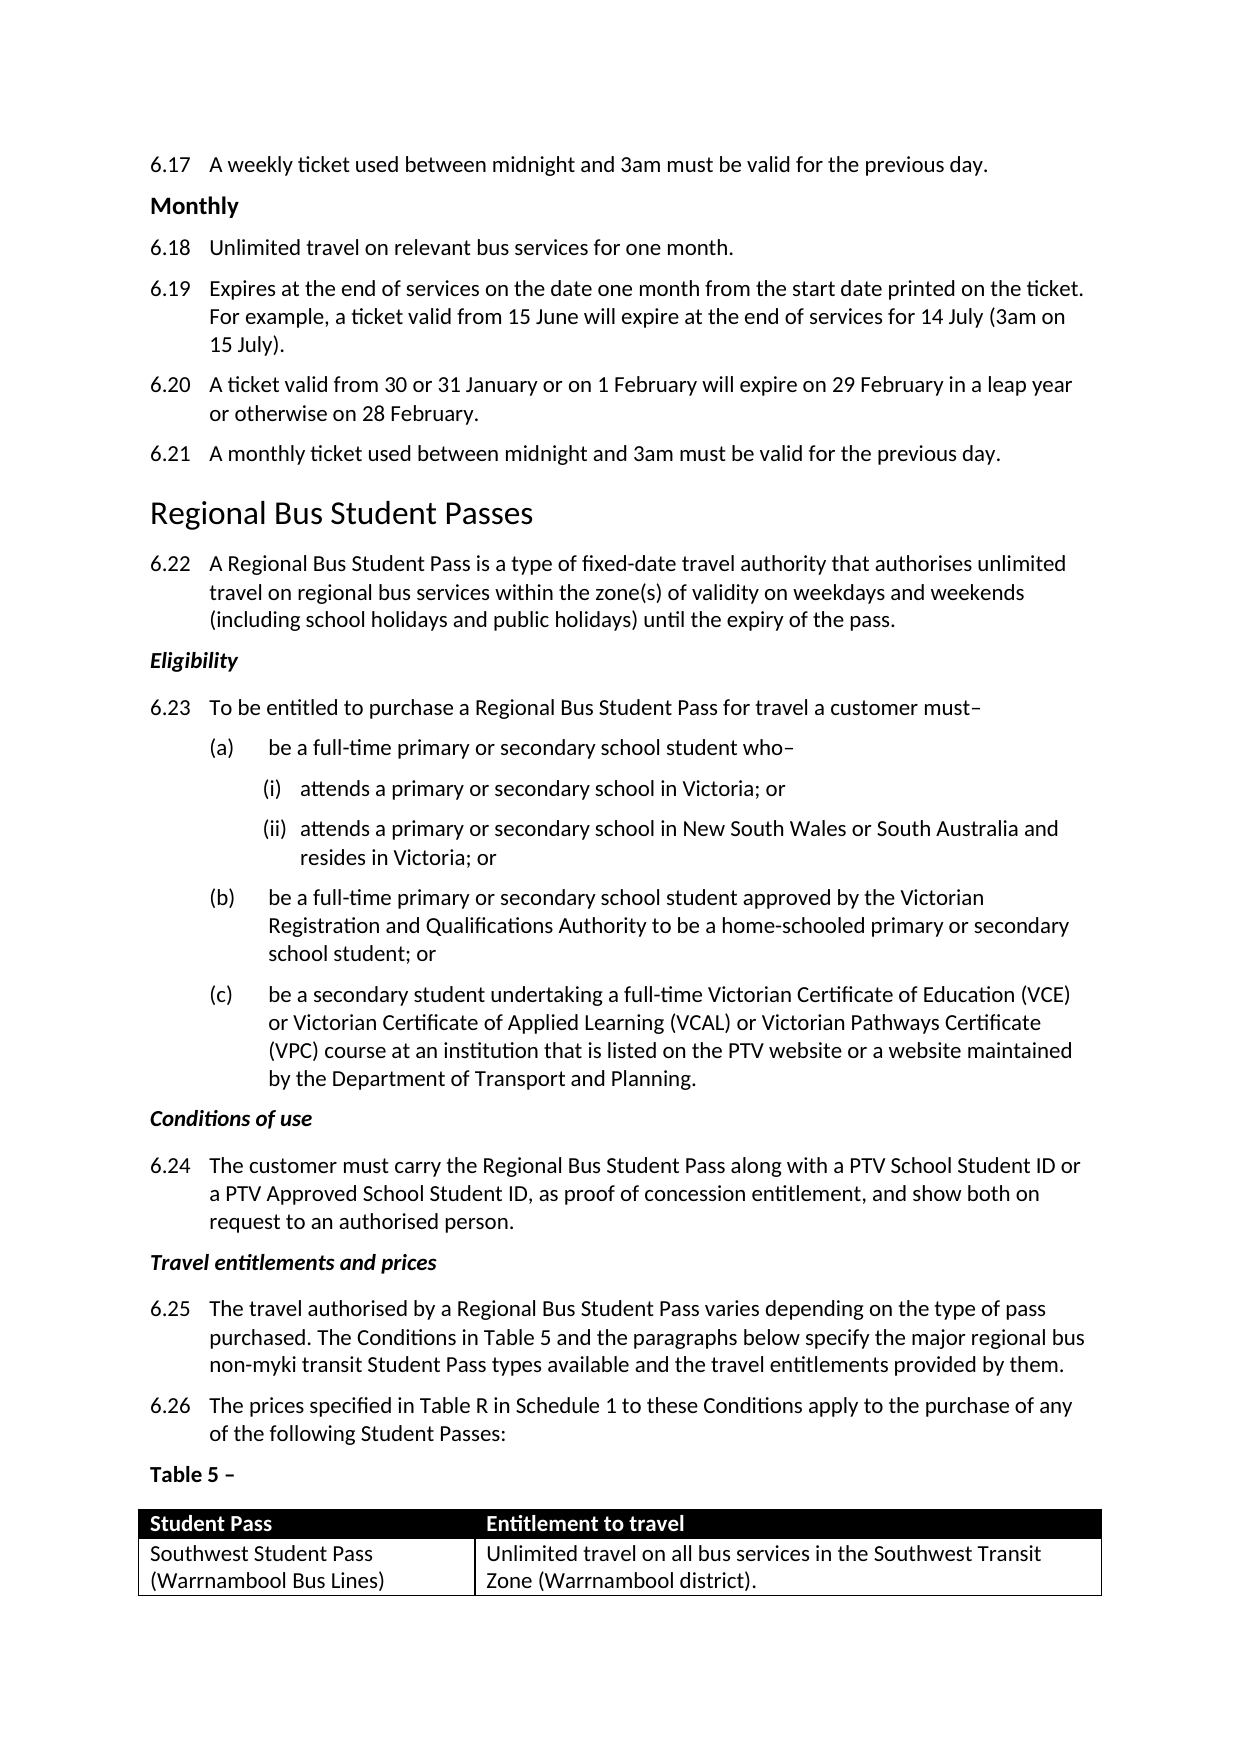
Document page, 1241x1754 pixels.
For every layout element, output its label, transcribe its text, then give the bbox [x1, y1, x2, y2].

list A Regional Bus Student Pass is a type of fixed-date travel authority that authorises unlimited travel on regional bus services within the zone(s) of validity on weekdays and weekends (including school holidays and public holidays) until the expiry of the pass. [150, 549, 1090, 634]
list The prices specified in Table R in Schedule 1 to these Conditions apply to the purchase of any of the following Student Passes: [150, 1391, 1090, 1447]
list attends a primary or secondary school in Victoria; or [262, 774, 1090, 802]
list Expires at the end of services on the date one month from the start date printed on the ticket. For example, a ticket valid from 15 June will expire at the end of services for 14 July (3am on 15 July). [150, 274, 1090, 358]
list be a full-time primary or secondary school student approved by the Victorian Registration and Qualifications Authority to be a home-schooled primary or secondary school student; or [209, 883, 1090, 967]
table_header Entitlement to travel [476, 1510, 1101, 1538]
list be a full-time primary or secondary school student who– [209, 733, 1090, 762]
table_cell Southwest Student Pass (Warrnambool Bus Lines) [139, 1539, 474, 1595]
subtitle Monthly [150, 191, 1090, 221]
table_header Student Pass [139, 1510, 474, 1538]
text Eligibility [150, 646, 1090, 674]
list A ticket valid from 30 or 31 January or on 1 February will expire on 29 February in a leap year or otherwise on 28 February. [150, 371, 1090, 427]
text Travel entitlements and prices [150, 1248, 1090, 1276]
list To be entitled to purchase a Regional Bus Student Pass for travel a customer must– [150, 693, 1090, 721]
list be a secondary student undertaking a full-time Victorian Certificate of Education (VCE) or Victorian Certificate of Applied Learning (VCAL) or Victorian Pathways Certificate (VPC) course at an institution that is listed on the PTV website or a website maintained by the Department of Transport and Planning. [209, 980, 1090, 1092]
table_cell Unlimited travel on all bus services in the Southwest Transit Zone (Warrnambool district). [476, 1539, 1101, 1595]
list attends a primary or secondary school in New South Wales or South Australia and resides in Victoria; or [262, 814, 1090, 871]
subtitle Regional Bus Student Passes [150, 492, 1090, 533]
list The customer must carry the Regional Bus Student Pass along with a PTV School Student ID or a PTV Approved School Student ID, as proof of concession entitlement, and show both on request to an authorised person. [150, 1151, 1090, 1235]
list Unlimited travel on relevant bus services for one month. [150, 233, 1090, 262]
text Conditions of use [150, 1104, 1090, 1132]
list A weekly ticket used between midnight and 3am must be valid for the previous day. [150, 150, 1090, 178]
list A monthly ticket used between midnight and 3am must be valid for the previous day. [150, 439, 1090, 467]
list The travel authorised by a Regional Bus Student Pass varies depending on the type of pass purchased. The Conditions in Table 5 and the paragraphs below specify the major regional bus non-myki transit Student Pass types available and the travel entitlements provided by them. [150, 1294, 1090, 1379]
